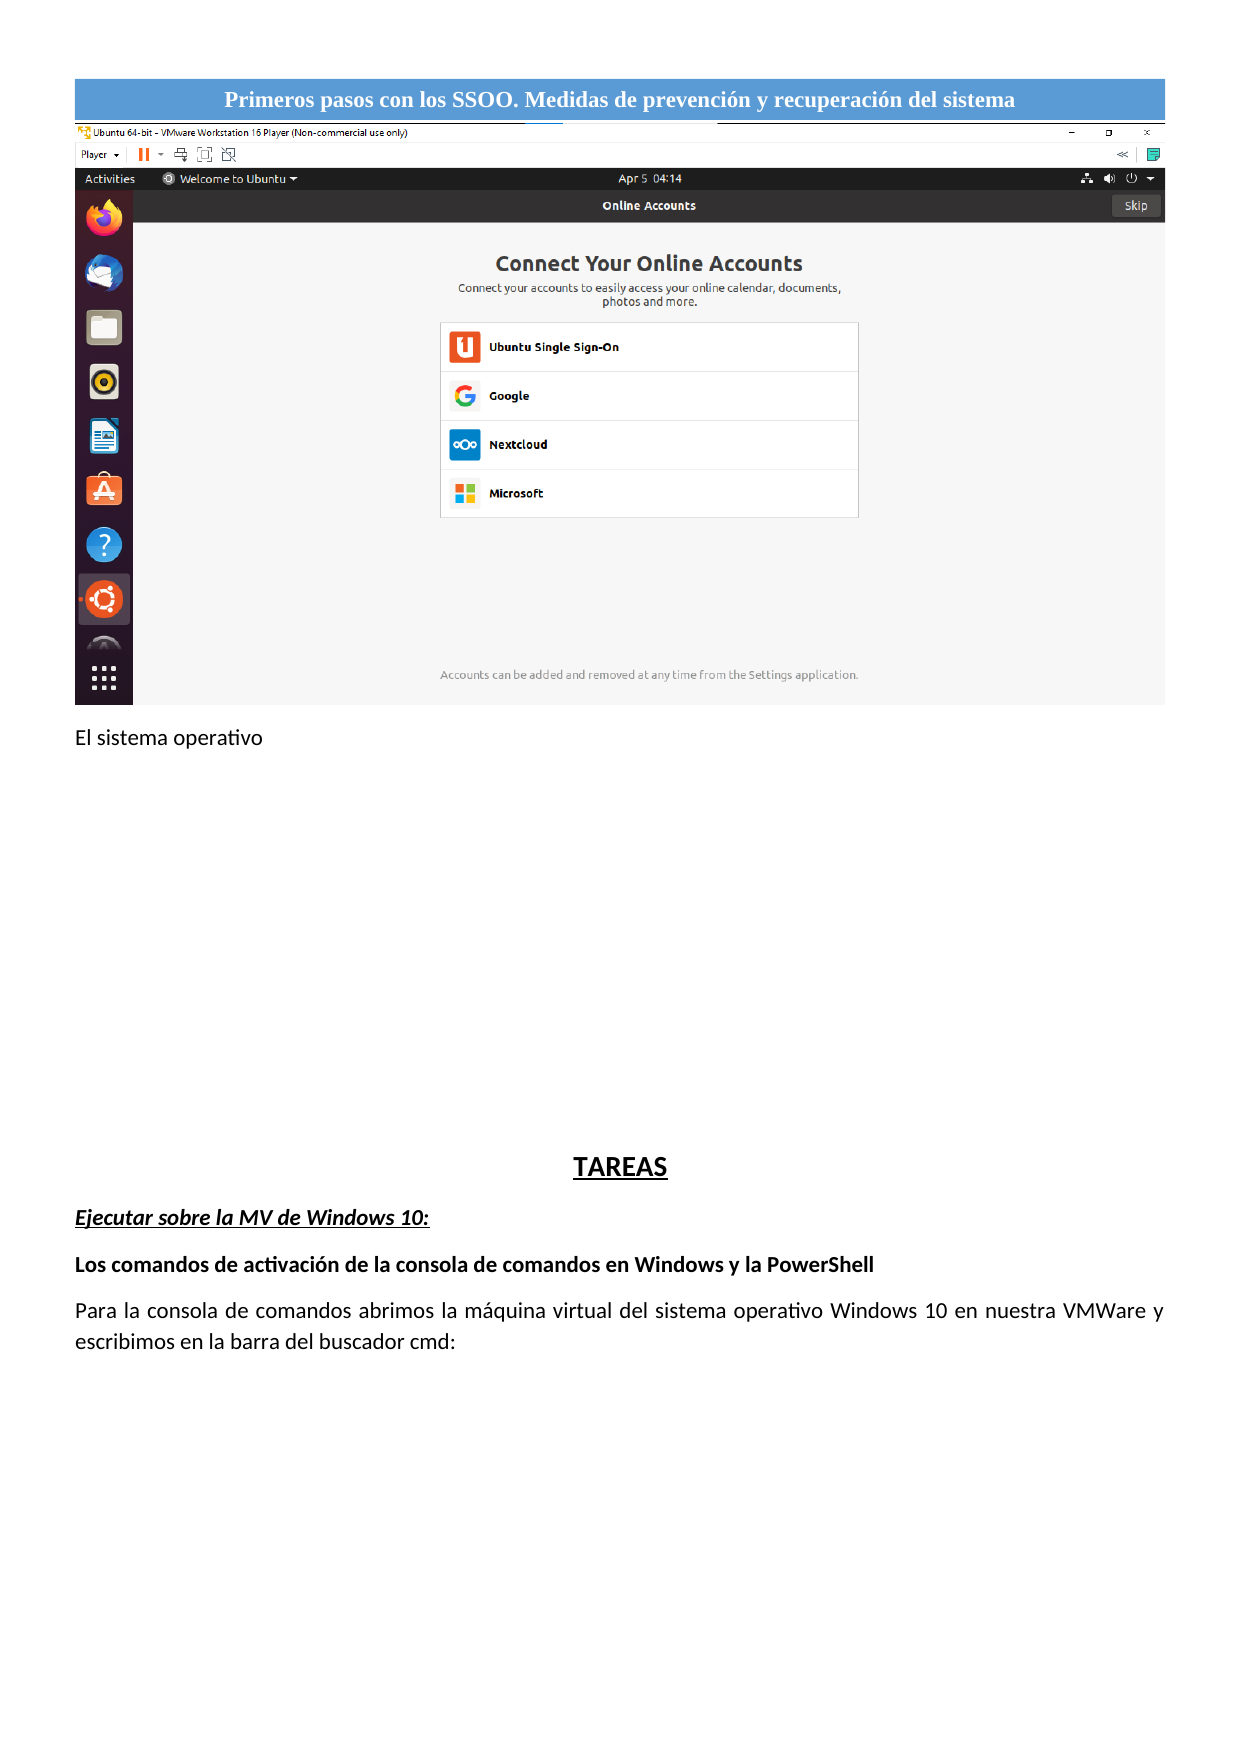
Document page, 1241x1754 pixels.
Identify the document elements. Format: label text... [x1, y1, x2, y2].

text Ejecutar sobre la MV de Windows 10: [75, 1203, 1165, 1231]
text Los comandos de activación de la consola de comandos en Windows y la PowerShell [75, 1250, 1165, 1278]
picture [75, 123, 1166, 705]
text El sistema operativo [75, 723, 1165, 751]
text Para la consola de comandos abrimos la máquina virtual del sistema operativo Windows 10 en nuestra VMWare y escribimos en la barra del buscador cmd: [75, 1297, 1165, 1355]
text TAREAS [75, 1148, 1165, 1183]
